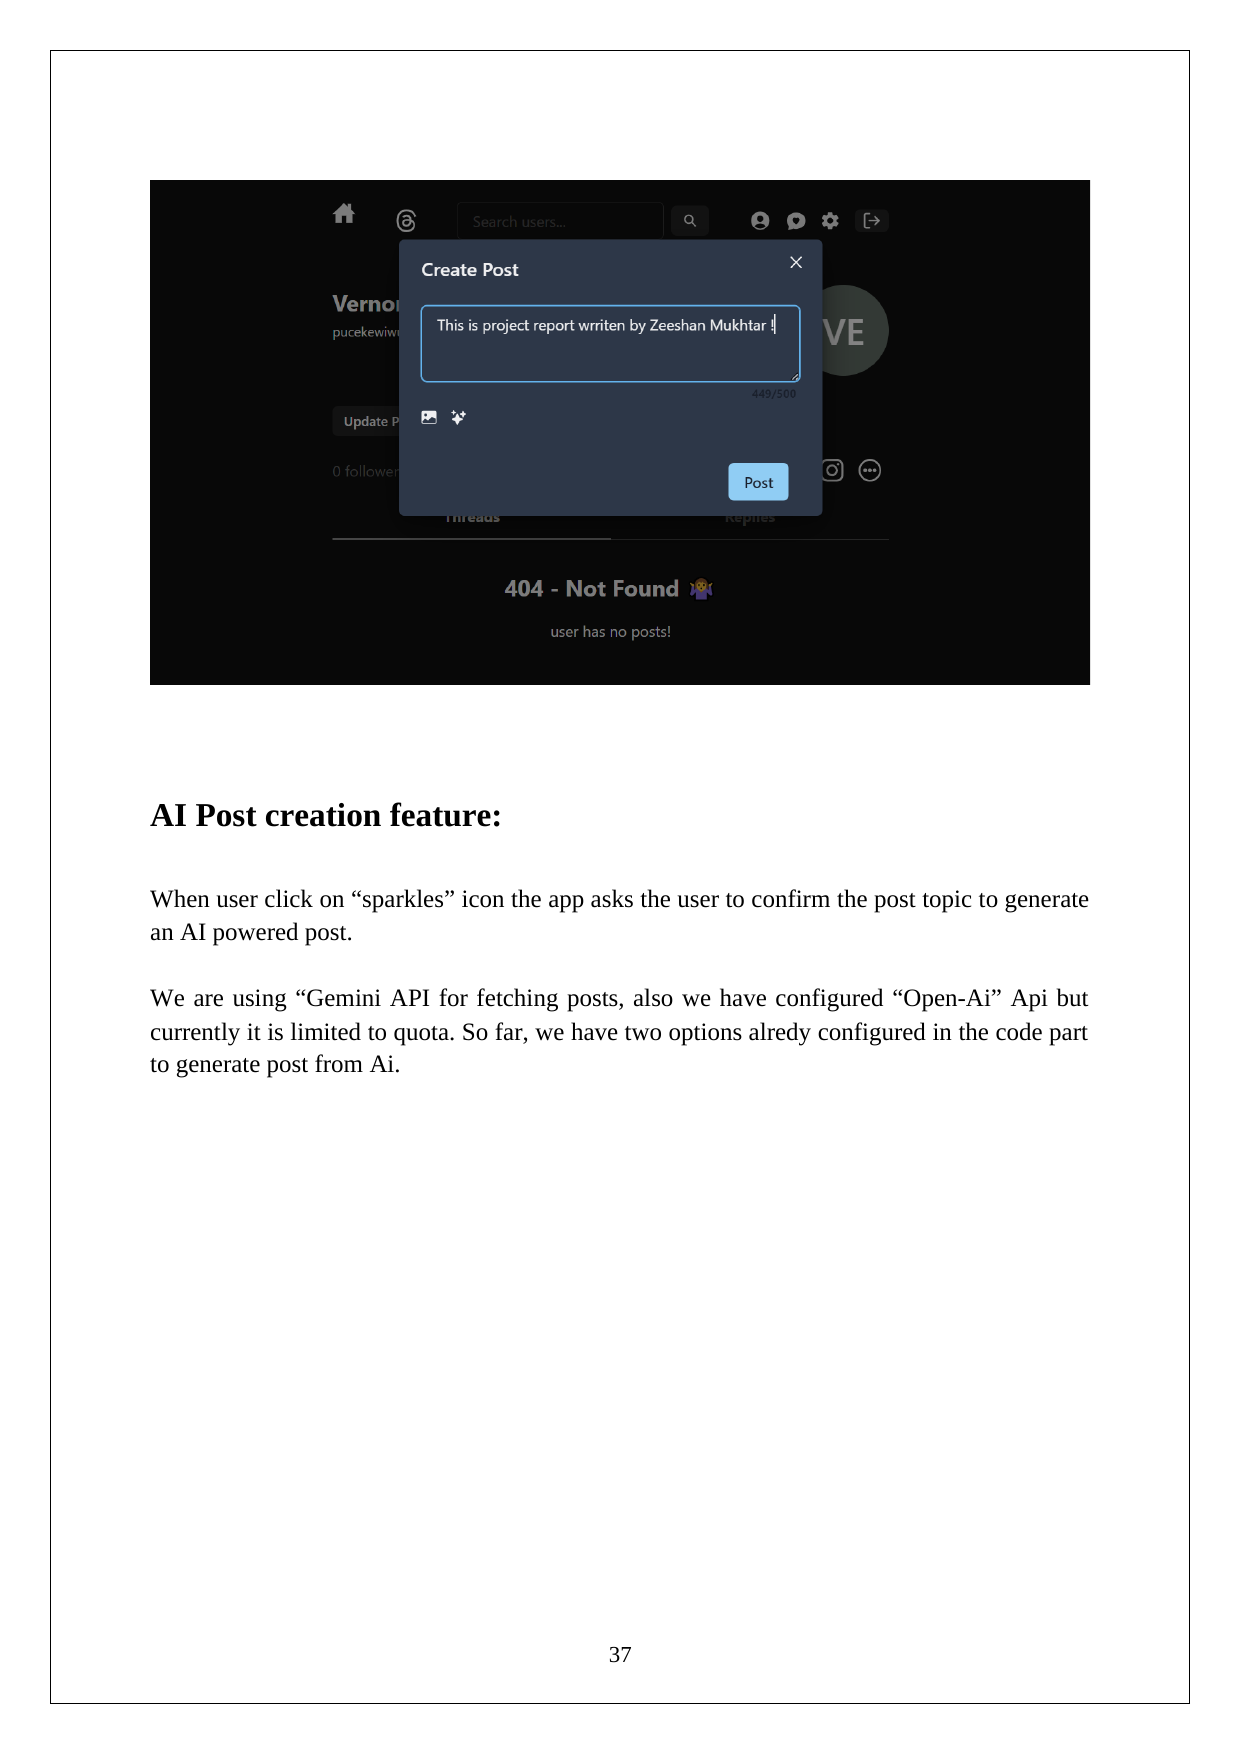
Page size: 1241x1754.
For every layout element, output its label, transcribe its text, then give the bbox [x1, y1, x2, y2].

text When user click on “sparkles” icon the app asks the user to confirm the post topic to generate an AI powered post. [150, 884, 1090, 946]
picture [150, 180, 1091, 685]
text We are using “Gemini API for fetching posts, also we have configured “Open-Ai” Api but currently it is limited to quota. So far, we have two options alredy configured in the code part to generate post from Ai. [150, 983, 1090, 1078]
subtitle AI Post creation feature: [150, 795, 1090, 833]
